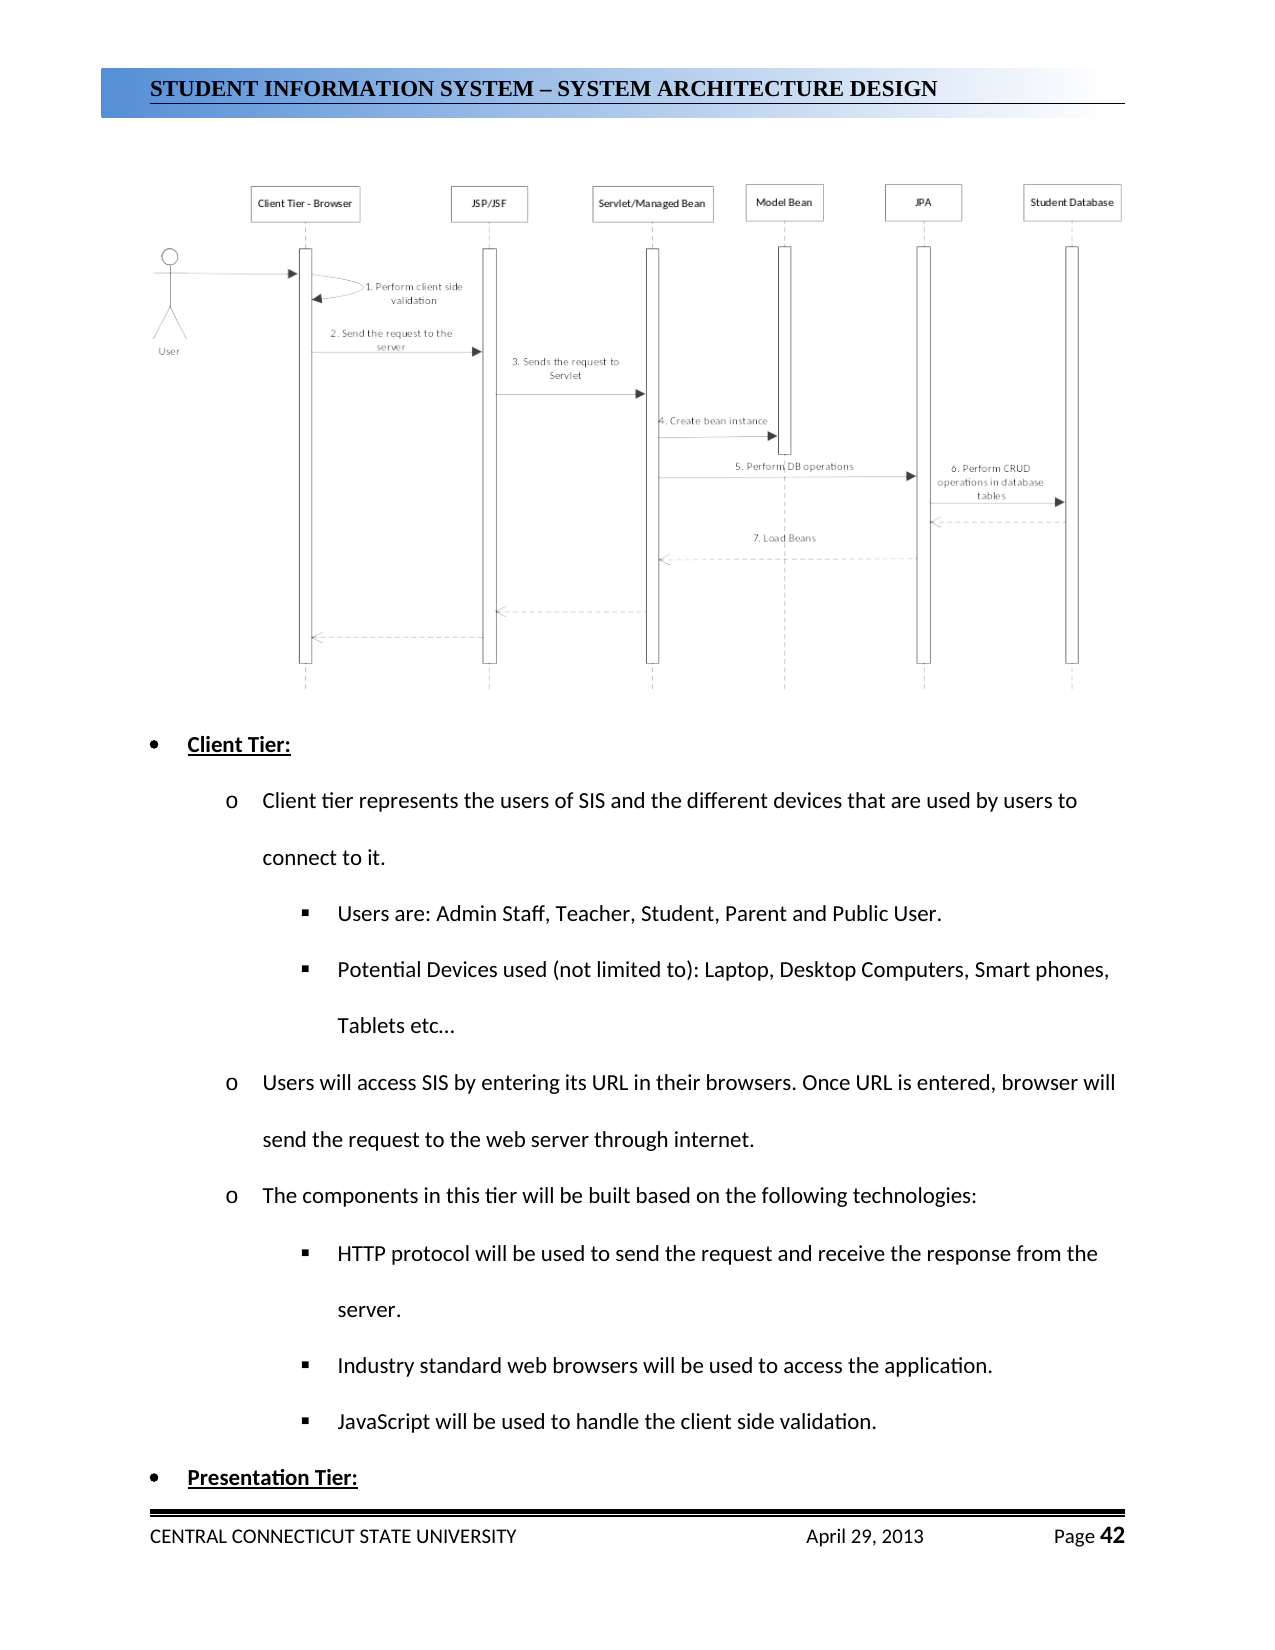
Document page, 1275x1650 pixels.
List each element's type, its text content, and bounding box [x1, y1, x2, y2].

list Client tier represents the users of SIS and the different devices that are used by users to connect to it. [225, 786, 1125, 871]
list HTTP protocol will be used to send the request and receive the response from the server. [300, 1239, 1125, 1323]
list Potential Devices used (not limited to): Laptop, Desktop Computers, Smart phones, Tablets etc… [300, 956, 1125, 1039]
list Presentation Tier: [150, 1463, 1125, 1491]
list JavaScript will be used to handle the client side validation. [300, 1407, 1125, 1435]
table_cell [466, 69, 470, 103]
list Users are: Admin Staff, Teacher, Student, Parent and Public User. [300, 899, 1125, 927]
list Users will access SIS by entering its URL in their browsers. Once URL is entered, browser will send the request to the web server through internet. [225, 1068, 1125, 1153]
list Industry standard web browsers will be used to access the application. [300, 1351, 1125, 1379]
list The components in this tier will be built based on the following technologies: [225, 1181, 1125, 1210]
list Client Tier: [150, 730, 1125, 758]
